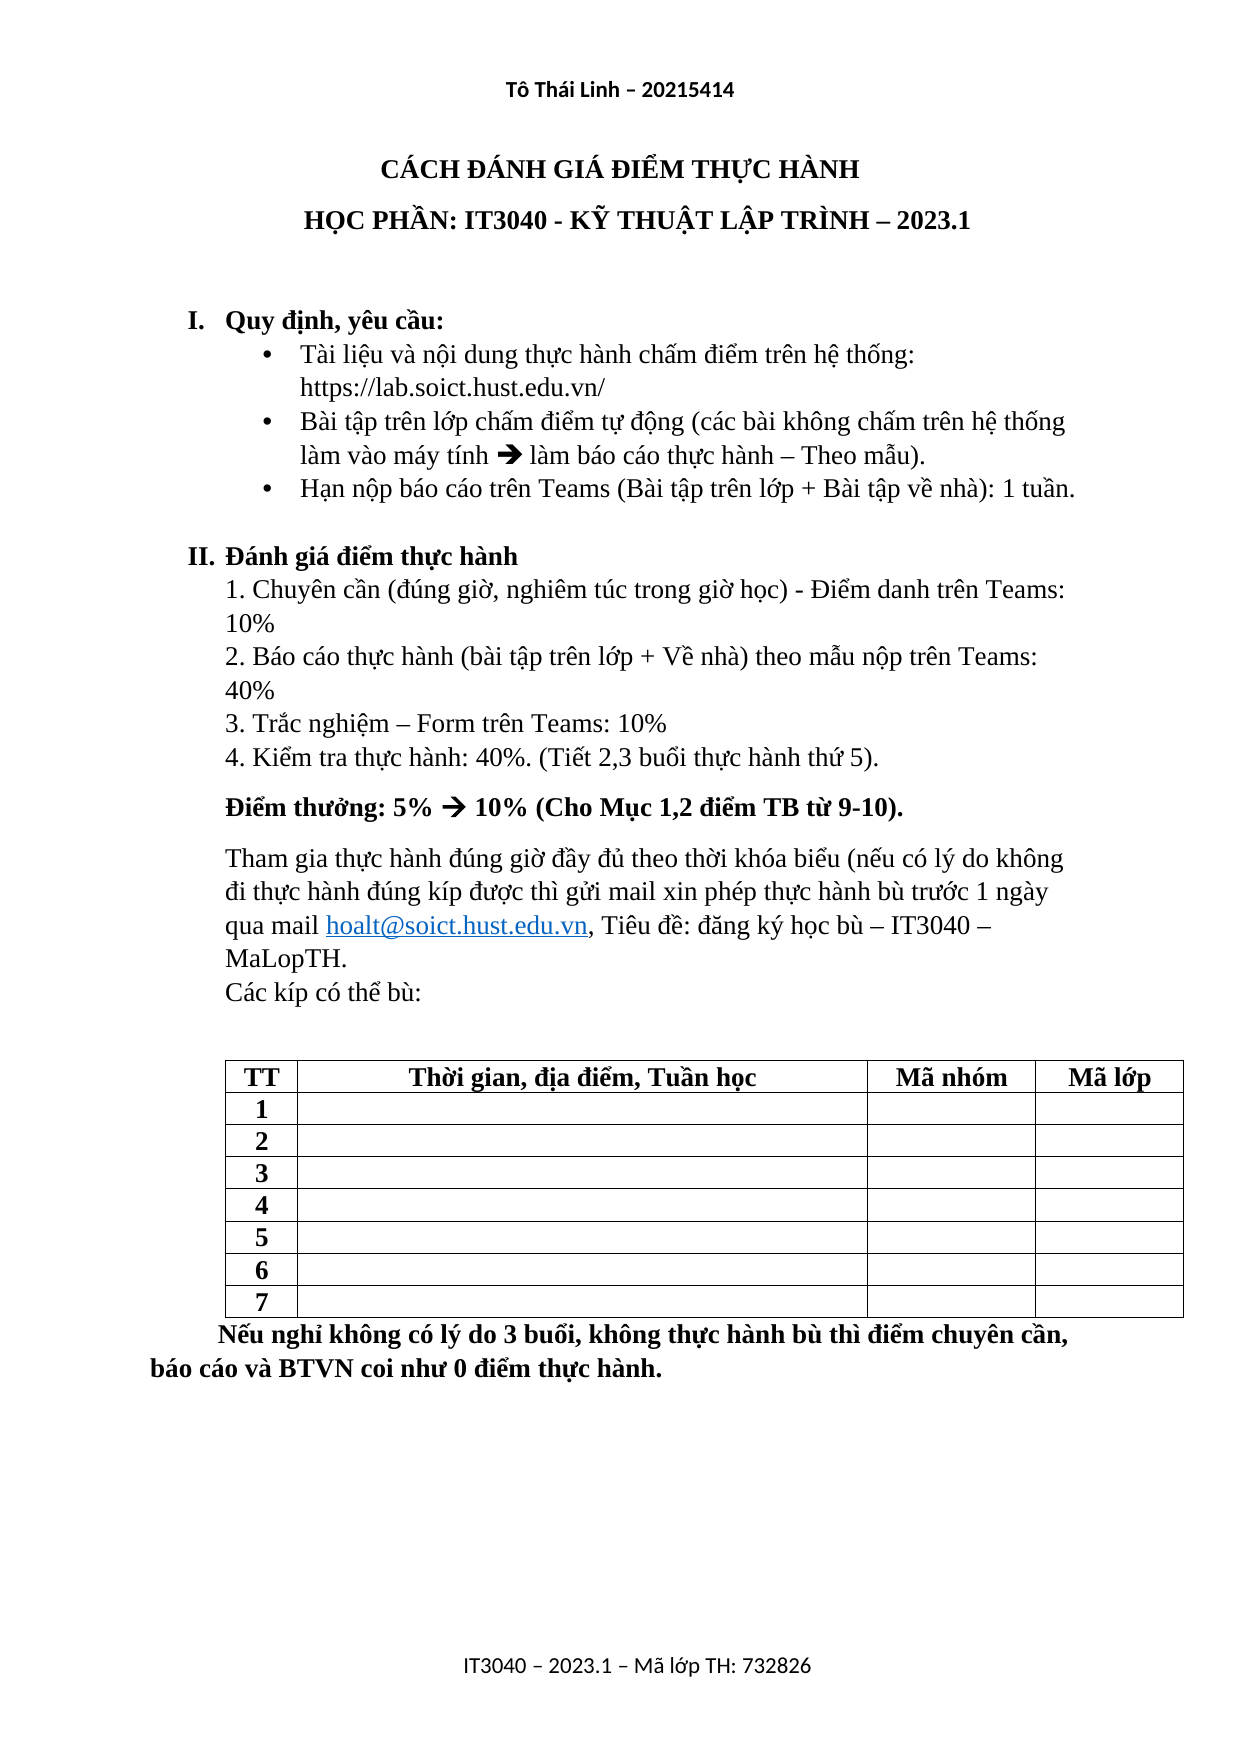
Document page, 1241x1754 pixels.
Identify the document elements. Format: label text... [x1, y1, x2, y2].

list Tài liệu và nội dung thực hành chấm điểm trên hệ thống: [262, 338, 1090, 369]
table_header Mã nhóm [868, 1061, 1035, 1092]
table_cell 5 [226, 1222, 297, 1253]
list Hạn nộp báo cáo trên Teams (Bài tập trên lớp + Bài tập về nhà): 1 tuần. [262, 472, 1090, 504]
table_cell [1036, 1157, 1183, 1188]
list Bài tập trên lớp chấm điểm tự động (các bài không chấm trên hệ thống làm vào máy tính làm báo cáo thực hành – Theo mẫu). [262, 405, 1090, 470]
table_cell [1036, 1189, 1183, 1221]
text Nếu nghỉ không có lý do 3 buổi, không thực hành bù thì điểm chuyên cần, báo cáo và BTVN coi như 0 điểm thực hành. [150, 1318, 1090, 1383]
text HỌC PHẦN: IT3040 - KỸ THUẬT LẬP TRÌNH – 2023.1 [150, 204, 1090, 235]
table_cell 7 [226, 1286, 297, 1317]
table_cell [298, 1222, 867, 1253]
list 1. Chuyên cần (đúng giờ, nghiêm túc trong giờ học) - Điểm danh trên Teams: 10% [225, 573, 1090, 638]
table_cell [1036, 1125, 1183, 1156]
table_header Thời gian, địa điểm, Tuần học [298, 1061, 867, 1092]
list 2. Báo cáo thực hành (bài tập trên lớp + Về nhà) theo mẫu nộp trên Teams: 40% [225, 640, 1090, 705]
table_cell [298, 1157, 867, 1188]
table_cell [868, 1189, 1035, 1221]
list Đánh giá điểm thực hành [187, 540, 1090, 571]
table_cell 6 [226, 1254, 297, 1285]
table_cell [298, 1286, 867, 1317]
table_cell 3 [226, 1157, 297, 1188]
table_header TT [226, 1061, 297, 1092]
table_cell 2 [226, 1125, 297, 1156]
table_cell [868, 1222, 1035, 1253]
list Quy định, yêu cầu: [187, 304, 1090, 335]
text Điểm thưởng: 5% 10% (Cho Mục 1,2 điểm TB từ 9-10). [150, 791, 1090, 822]
list 4. Kiểm tra thực hành: 40%. (Tiết 2,3 buổi thực hành thứ 5). [225, 741, 1090, 772]
table_cell [298, 1189, 867, 1221]
list Các kíp có thể bù: [225, 976, 1090, 1007]
table_cell [868, 1254, 1035, 1285]
table_cell [868, 1125, 1035, 1156]
table_cell [868, 1286, 1035, 1317]
table_cell [298, 1254, 867, 1285]
table_cell [298, 1093, 867, 1124]
table_cell 1 [226, 1093, 297, 1124]
table_cell [1036, 1286, 1183, 1317]
table_cell [298, 1125, 867, 1156]
table_cell [868, 1093, 1035, 1124]
list https://lab.soict.hust.edu.vn/ [300, 372, 1090, 403]
table_cell [1036, 1222, 1183, 1253]
list 3. Trắc nghiệm – Form trên Teams: 10% [225, 707, 1090, 739]
text CÁCH ĐÁNH GIÁ ĐIỂM THỰC HÀNH [150, 154, 1090, 185]
list Tham gia thực hành đúng giờ đầy đủ theo thời khóa biểu (nếu có lý do không đi thực hành đúng kíp được thì gửi mail xin phép thực hành bù trước 1 ngày qua mail hoalt@soict.hust.edu.vn, Tiêu đề: đăng ký học bù – IT3040 – MaLopTH. [225, 842, 1090, 973]
table_cell [868, 1157, 1035, 1188]
table_cell [1036, 1093, 1183, 1124]
table_cell [1036, 1254, 1183, 1285]
table_header Mã lớp [1036, 1061, 1183, 1092]
table_cell 4 [226, 1189, 297, 1221]
